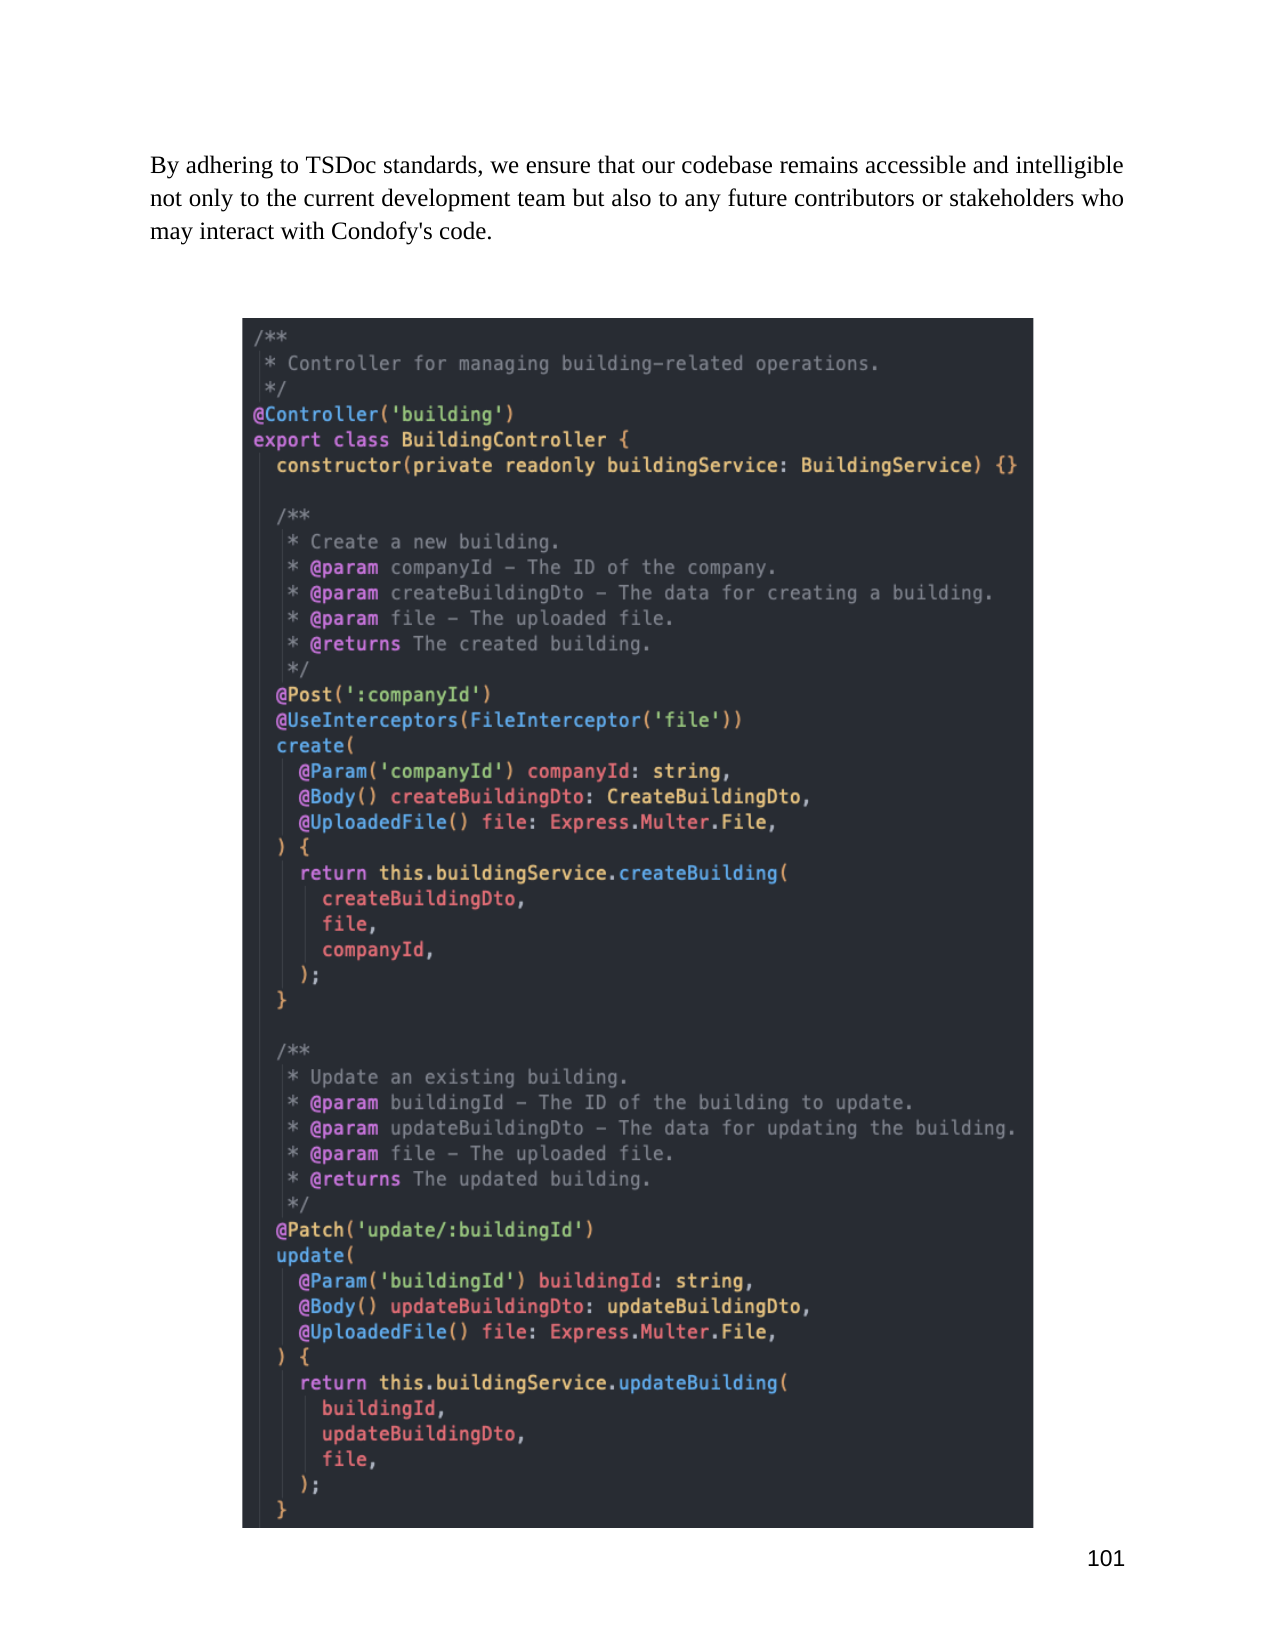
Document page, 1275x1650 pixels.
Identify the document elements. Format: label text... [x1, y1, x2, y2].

text By adhering to TSDoc standards, we ensure that our codebase remains accessible and intelligible not only to the current development team but also to any future contributors or stakeholders who may interact with Condofy's code. [150, 150, 1125, 245]
picture [242, 318, 1034, 1528]
